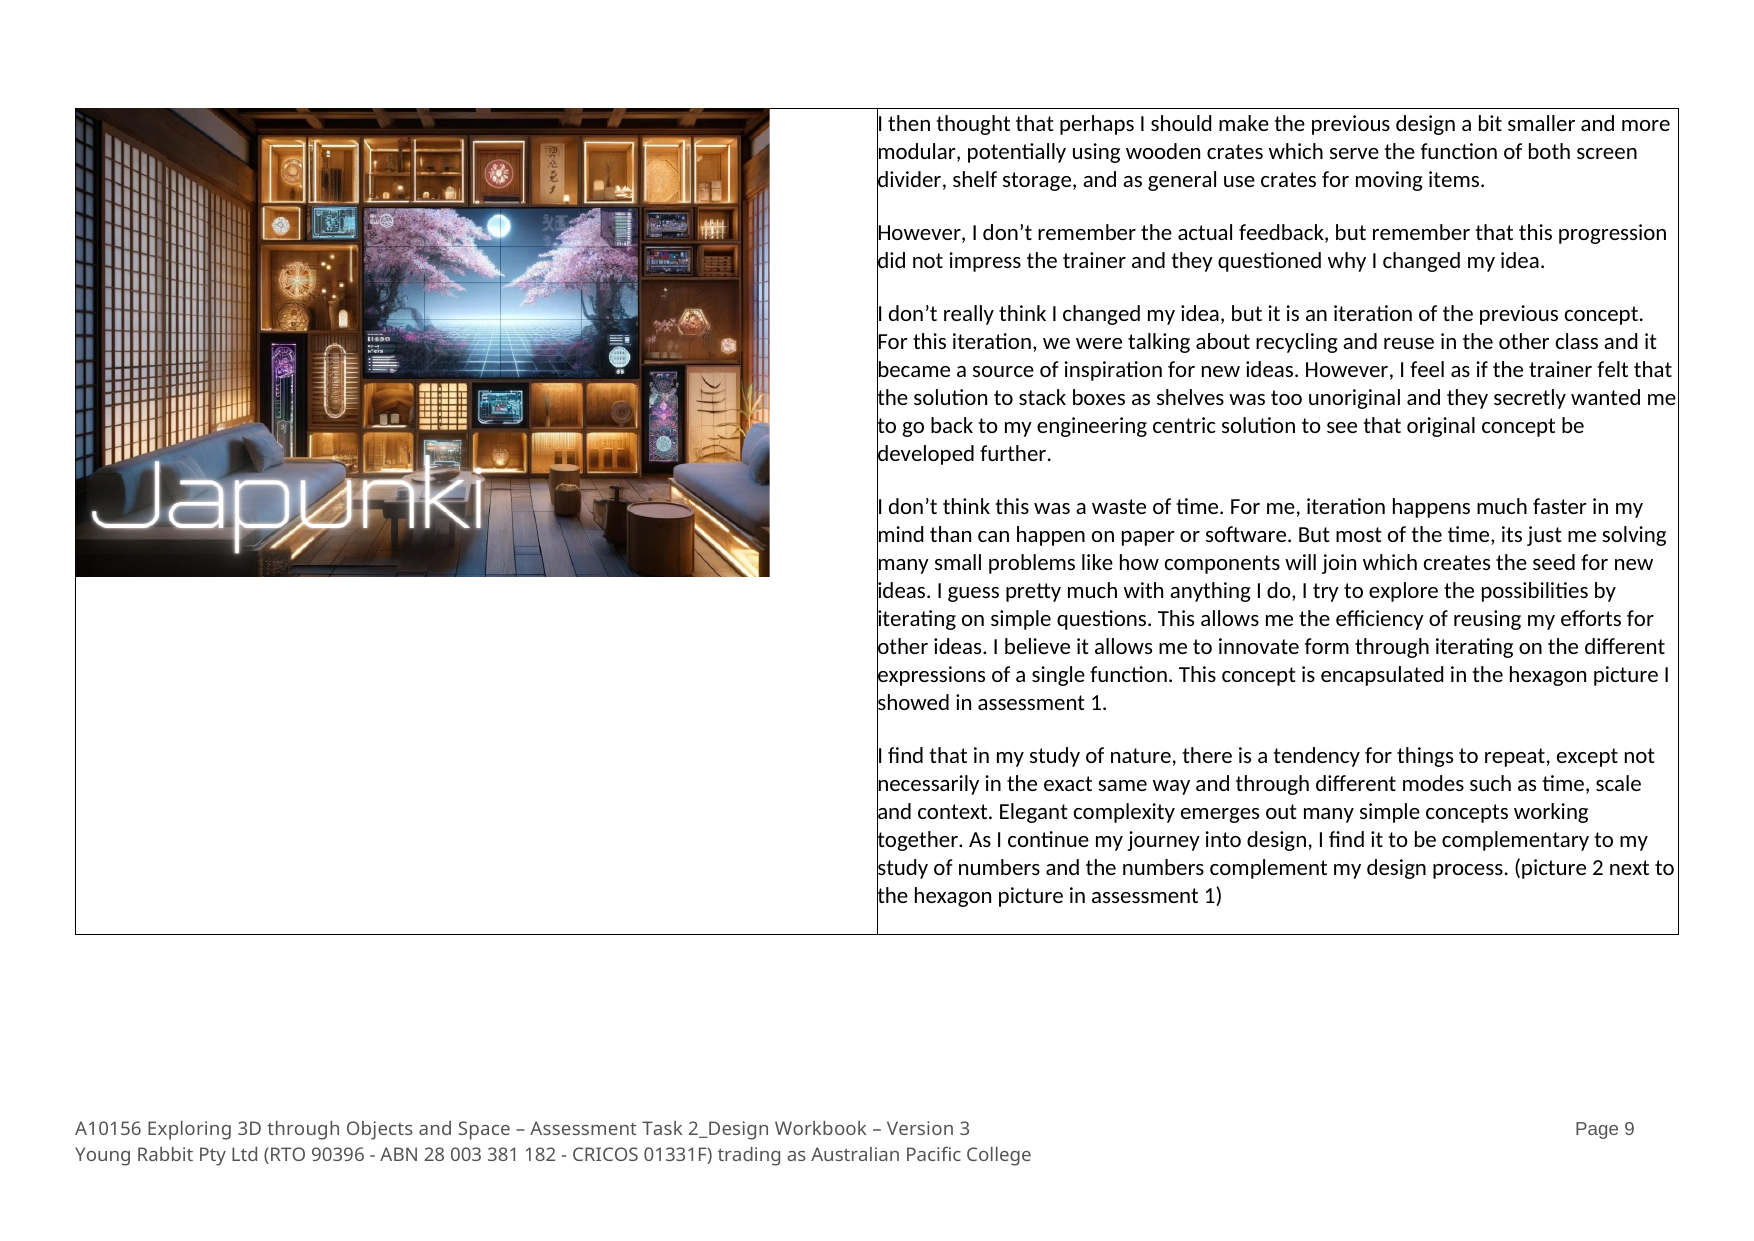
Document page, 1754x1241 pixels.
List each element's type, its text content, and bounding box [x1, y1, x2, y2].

table_cell [76, 109, 877, 934]
table_cell I then thought that perhaps I should make the previous design a bit smaller and more modular, potentially using wooden crates which serve the function of both screen divider, shelf storage, and as general use crates for moving items. However, I don’t remember the actual feedback, but remember that this progression did not impress the trainer and they questioned why I changed my idea. I don’t really think I changed my idea, but it is an iteration of the previous concept. For this iteration, we were talking about recycling and reuse in the other class and it became a source of inspiration for new ideas. However, I feel as if the trainer felt that the solution to stack boxes as shelves was too unoriginal and they secretly wanted me to go back to my engineering centric solution to see that original concept be developed further. I don’t think this was a waste of time. For me, iteration happens much faster in my mind than can happen on paper or software. But most of the time, its just me solving many small problems like how components will join which creates the seed for new ideas. I guess pretty much with anything I do, I try to explore the possibilities by iterating on simple questions. This allows me the efficiency of reusing my efforts for other ideas. I believe it allows me to innovate form through iterating on the different expressions of a single function. This concept is encapsulated in the hexagon picture I showed in assessment 1. I find that in my study of nature, there is a tendency for things to repeat, except not necessarily in the exact same way and through different modes such as time, scale and context. Elegant complexity emerges out many simple concepts working together. As I continue my journey into design, I find it to be complementary to my study of numbers and the numbers complement my design process. (picture 2 next to the hexagon picture in assessment 1) [878, 109, 1678, 934]
picture [75, 108, 770, 577]
